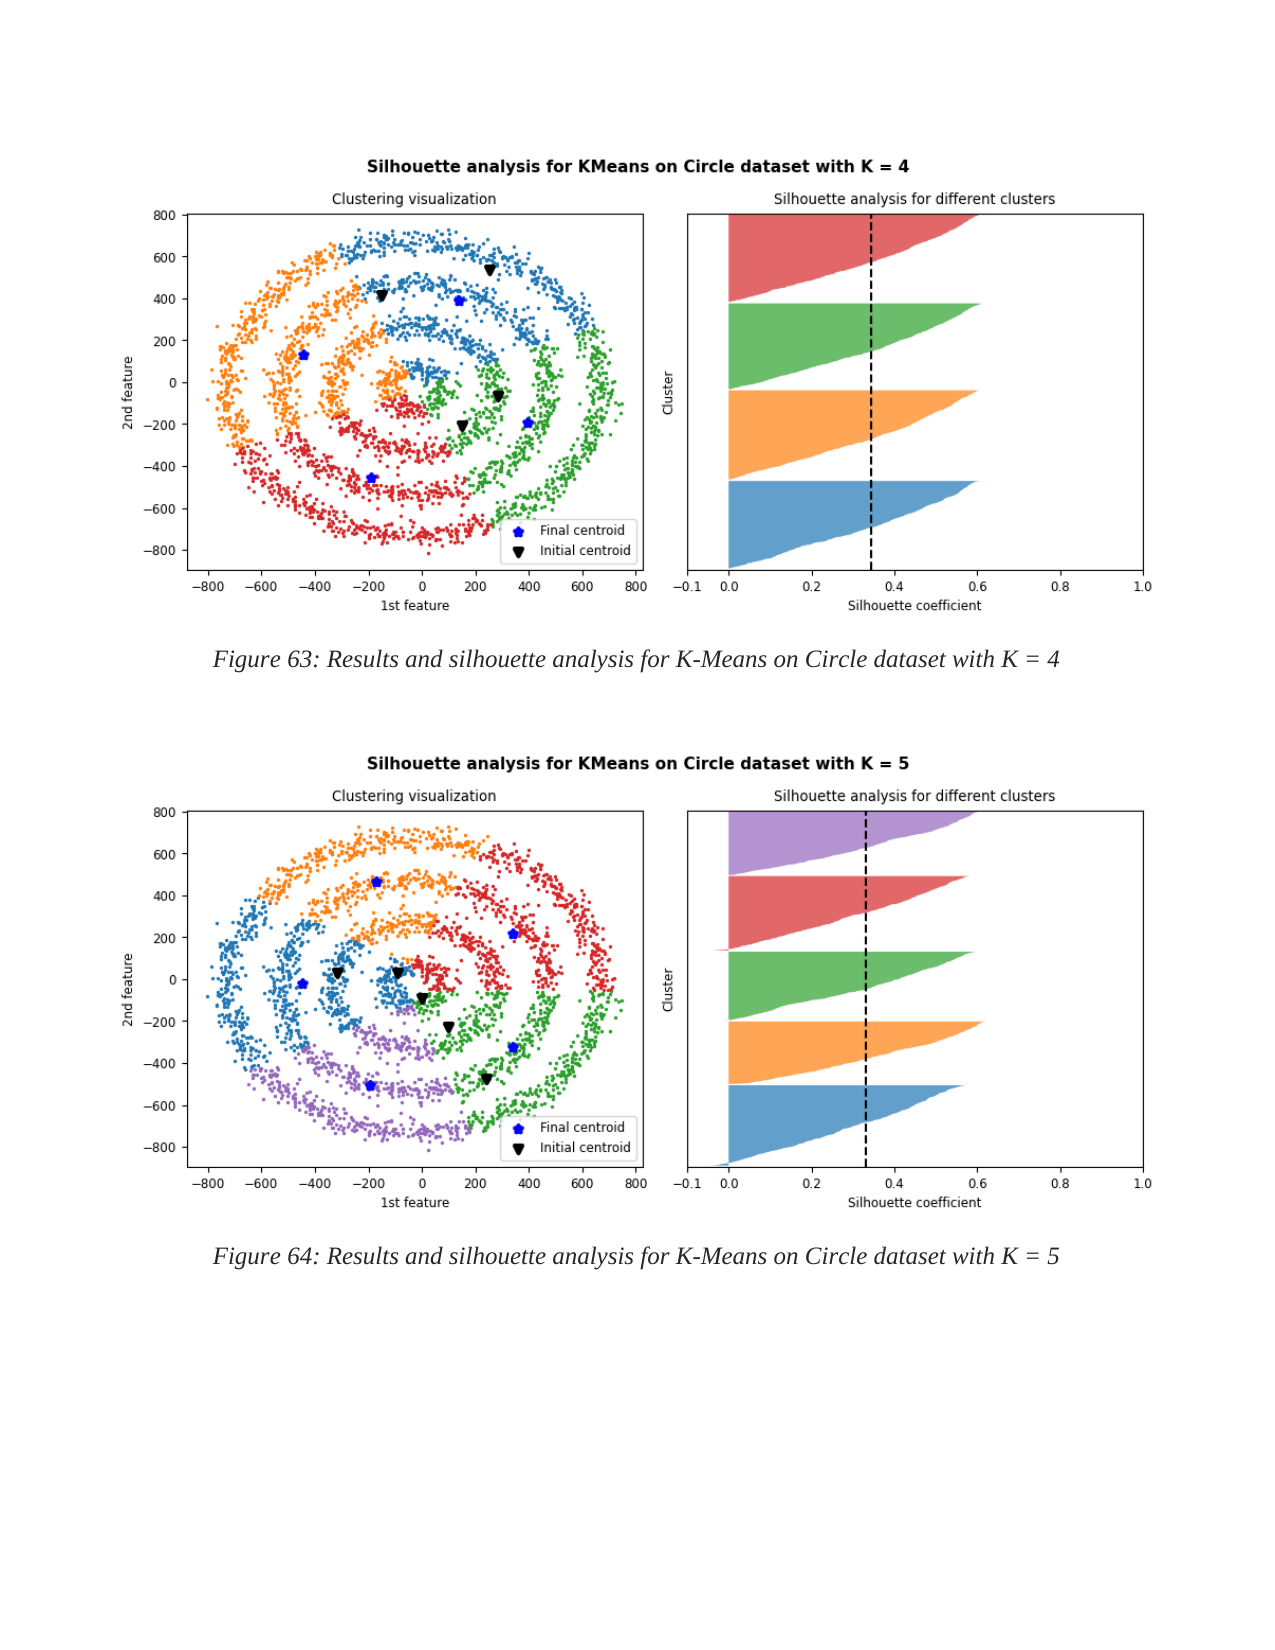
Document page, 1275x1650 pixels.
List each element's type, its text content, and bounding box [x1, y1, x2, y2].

picture [112, 746, 1163, 1221]
text Figure 64: Results and silhouette analysis for K-Means on Circle dataset with K = 5 [112, 1241, 1162, 1270]
picture [112, 150, 1163, 624]
text Figure 63: Results and silhouette analysis for K-Means on Circle dataset with K = 4 [112, 644, 1162, 673]
